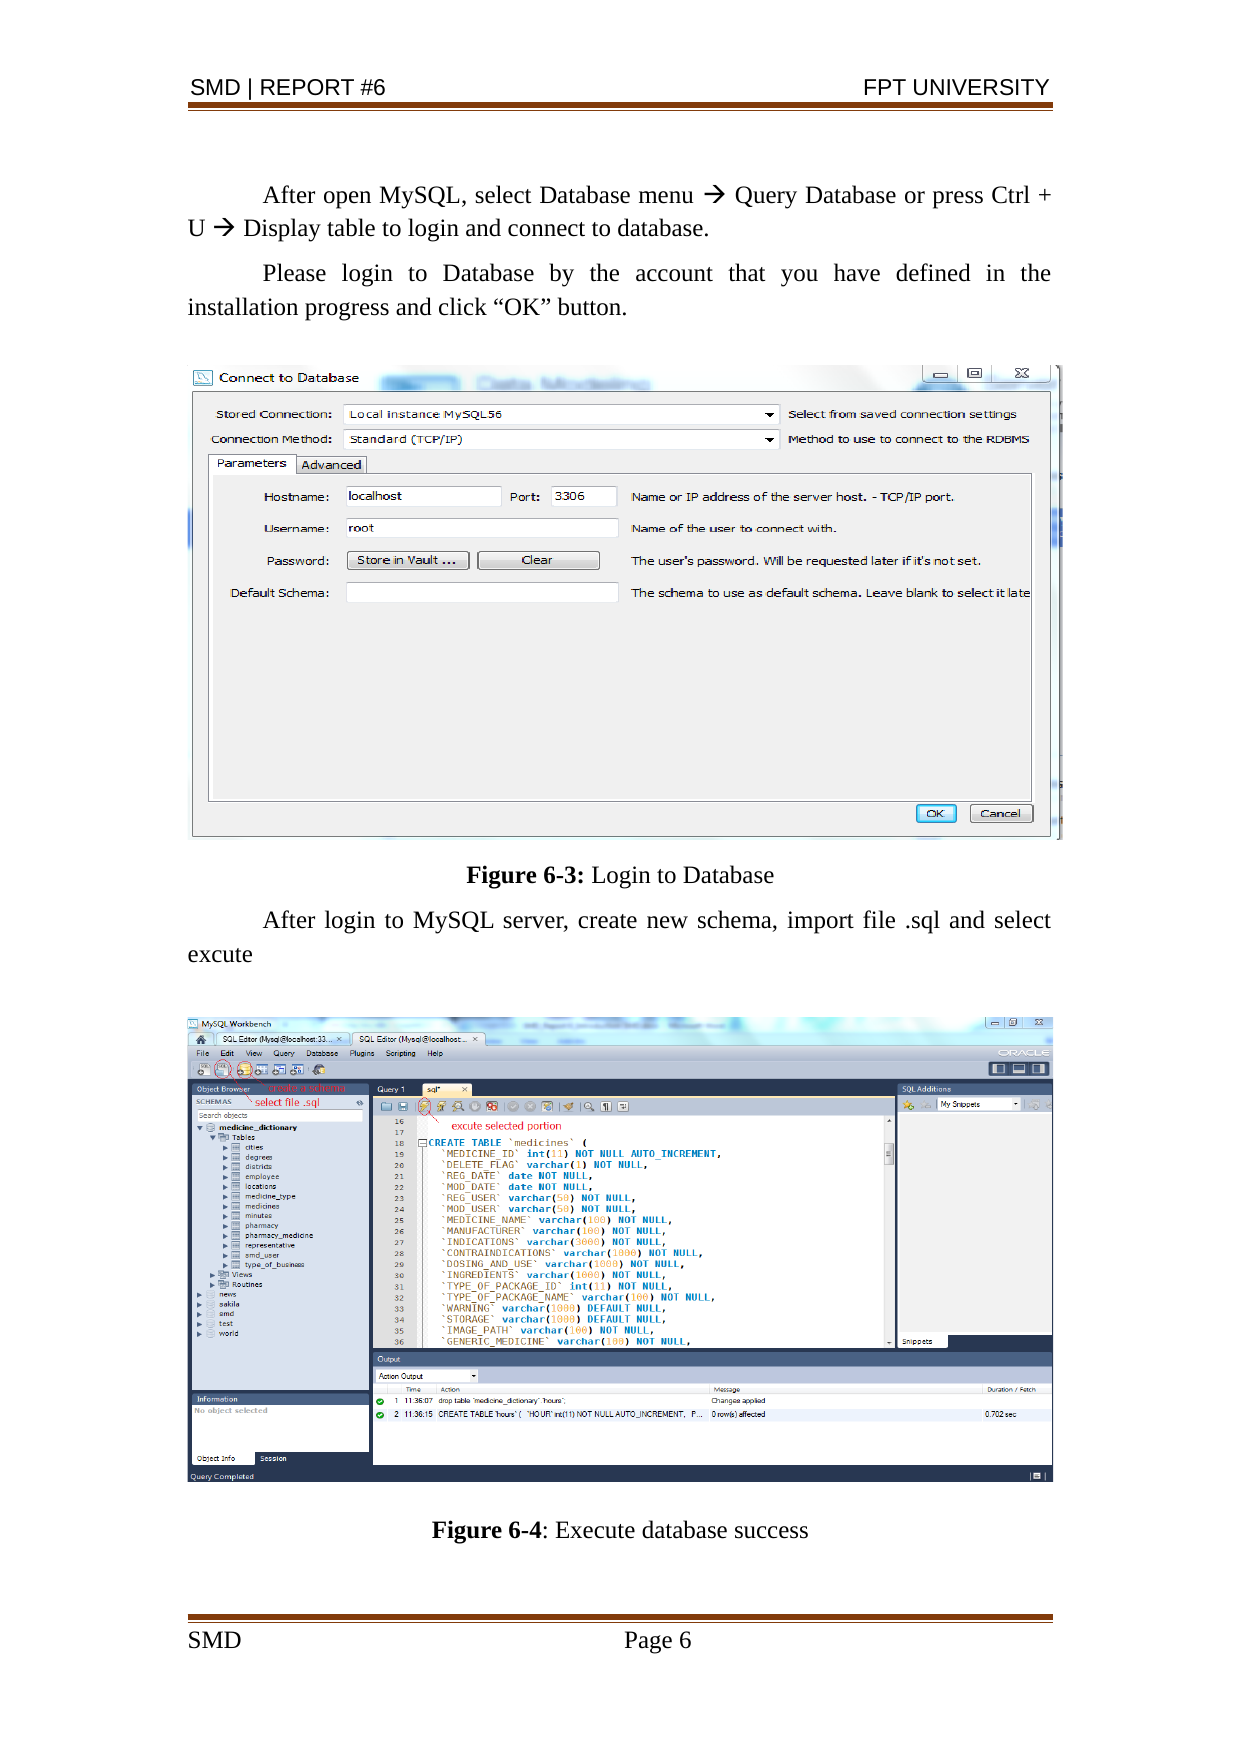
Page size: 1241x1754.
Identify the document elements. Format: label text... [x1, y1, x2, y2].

text After login to MySQL server, create new schema, import file .sql and select excute [187, 906, 1053, 967]
text Figure 6-4: Execute database success [187, 1515, 1053, 1544]
list Figure 6-3: Login to Database [187, 860, 1053, 889]
picture [187, 1017, 1054, 1482]
text After open MySQL, select Database menu Query Database or press Ctrl + U Display table to login and connect to database. [187, 180, 1053, 242]
text Please login to Database by the account that you have defined in the installation progress and click “OK” button. [187, 258, 1053, 320]
picture [187, 365, 1063, 840]
